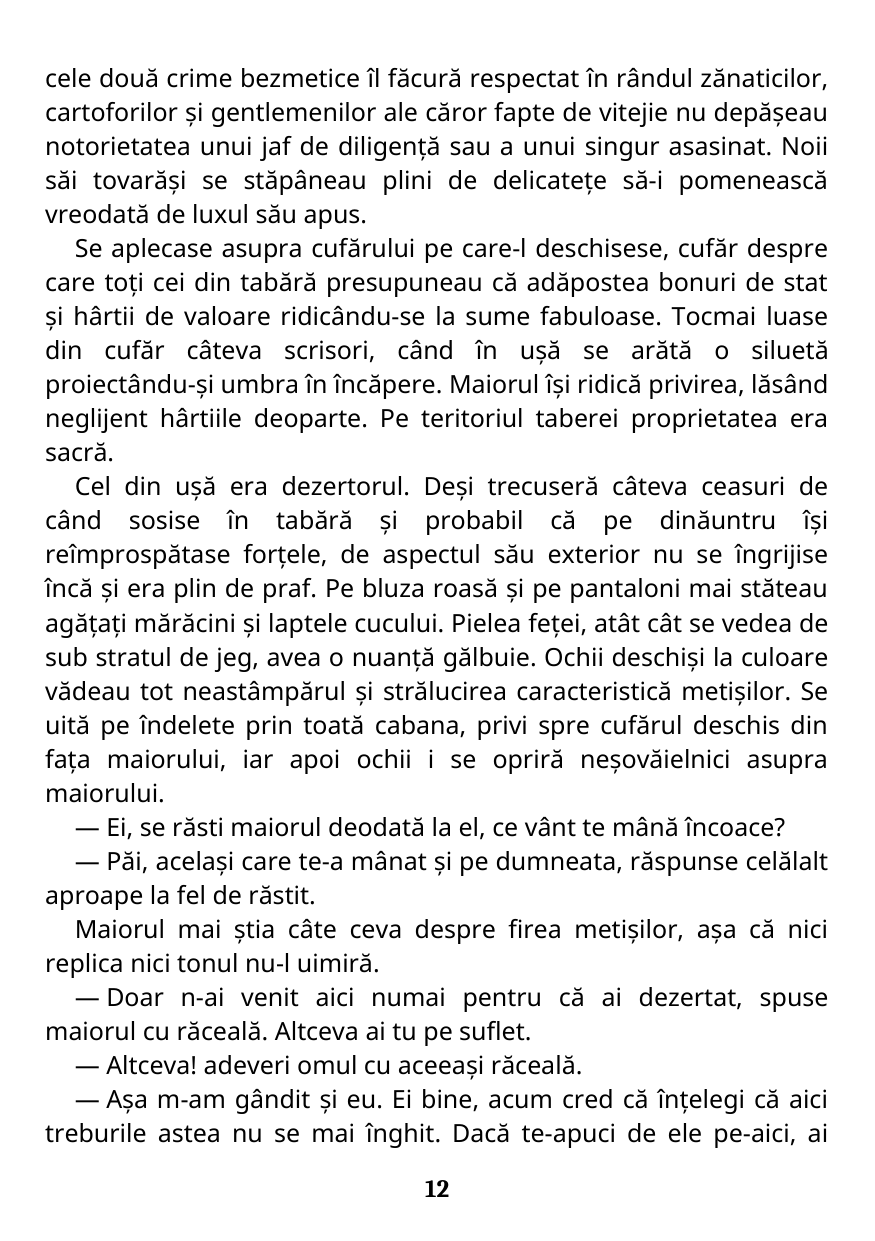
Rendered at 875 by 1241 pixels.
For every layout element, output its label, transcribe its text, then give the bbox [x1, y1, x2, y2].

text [45, 1082, 829, 1150]
text — Păi, acelaşi care te-a mânat şi pe dumneata, răspunse celălalt aproape la fel de răstit. [45, 844, 829, 912]
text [45, 60, 829, 231]
text Cel din uşă era dezertorul. Deşi trecuseră câteva ceasuri de când sosise în tabără şi probabil că pe dinăuntru îşi reîmprospătase forţele, de aspectul său exterior nu se îngrijise încă şi era plin de praf. Pe bluza roasă şi pe pantaloni mai stăteau agăţaţi mărăcini şi laptele cucului. Pielea feţei, atât cât se vedea de sub stratul de jeg, avea o nuanţă gălbuie. Ochii deschişi la culoare vădeau tot neastâmpărul şi strălucirea caracteristică metişilor. Se uită pe îndelete prin toată cabana, privi spre cufărul deschis din faţa maiorului, iar apoi ochii i se opriră neşovăielnici asupra maiorului. [45, 469, 829, 809]
text — Doar n-ai venit aici numai pentru că ai dezertat, spuse maiorul cu răceală. Altceva ai tu pe suflet. [45, 980, 829, 1048]
text — Ei, se răsti maiorul deodată la el, ce vânt te mână încoace? [45, 809, 829, 844]
text Se aplecase asupra cufărului pe care-l deschisese, cufăr despre care toţi cei din tabără presupuneau că adăpostea bonuri de stat şi hârtii de valoare ridicându-se la sume fabuloase. Tocmai luase din cufăr câteva scrisori, când în uşă se arătă o siluetă proiectându-şi umbra în încăpere. Maiorul îşi ridică privirea, lăsând neglijent hârtiile deoparte. Pe teritoriul taberei proprietatea era sacră. [45, 231, 829, 469]
text Maiorul mai ştia câte ceva despre firea metişilor, aşa că nici replica nici tonul nu-l uimiră. [45, 912, 829, 980]
text — Altceva! adeveri omul cu aceeaşi răceală. [45, 1048, 829, 1082]
